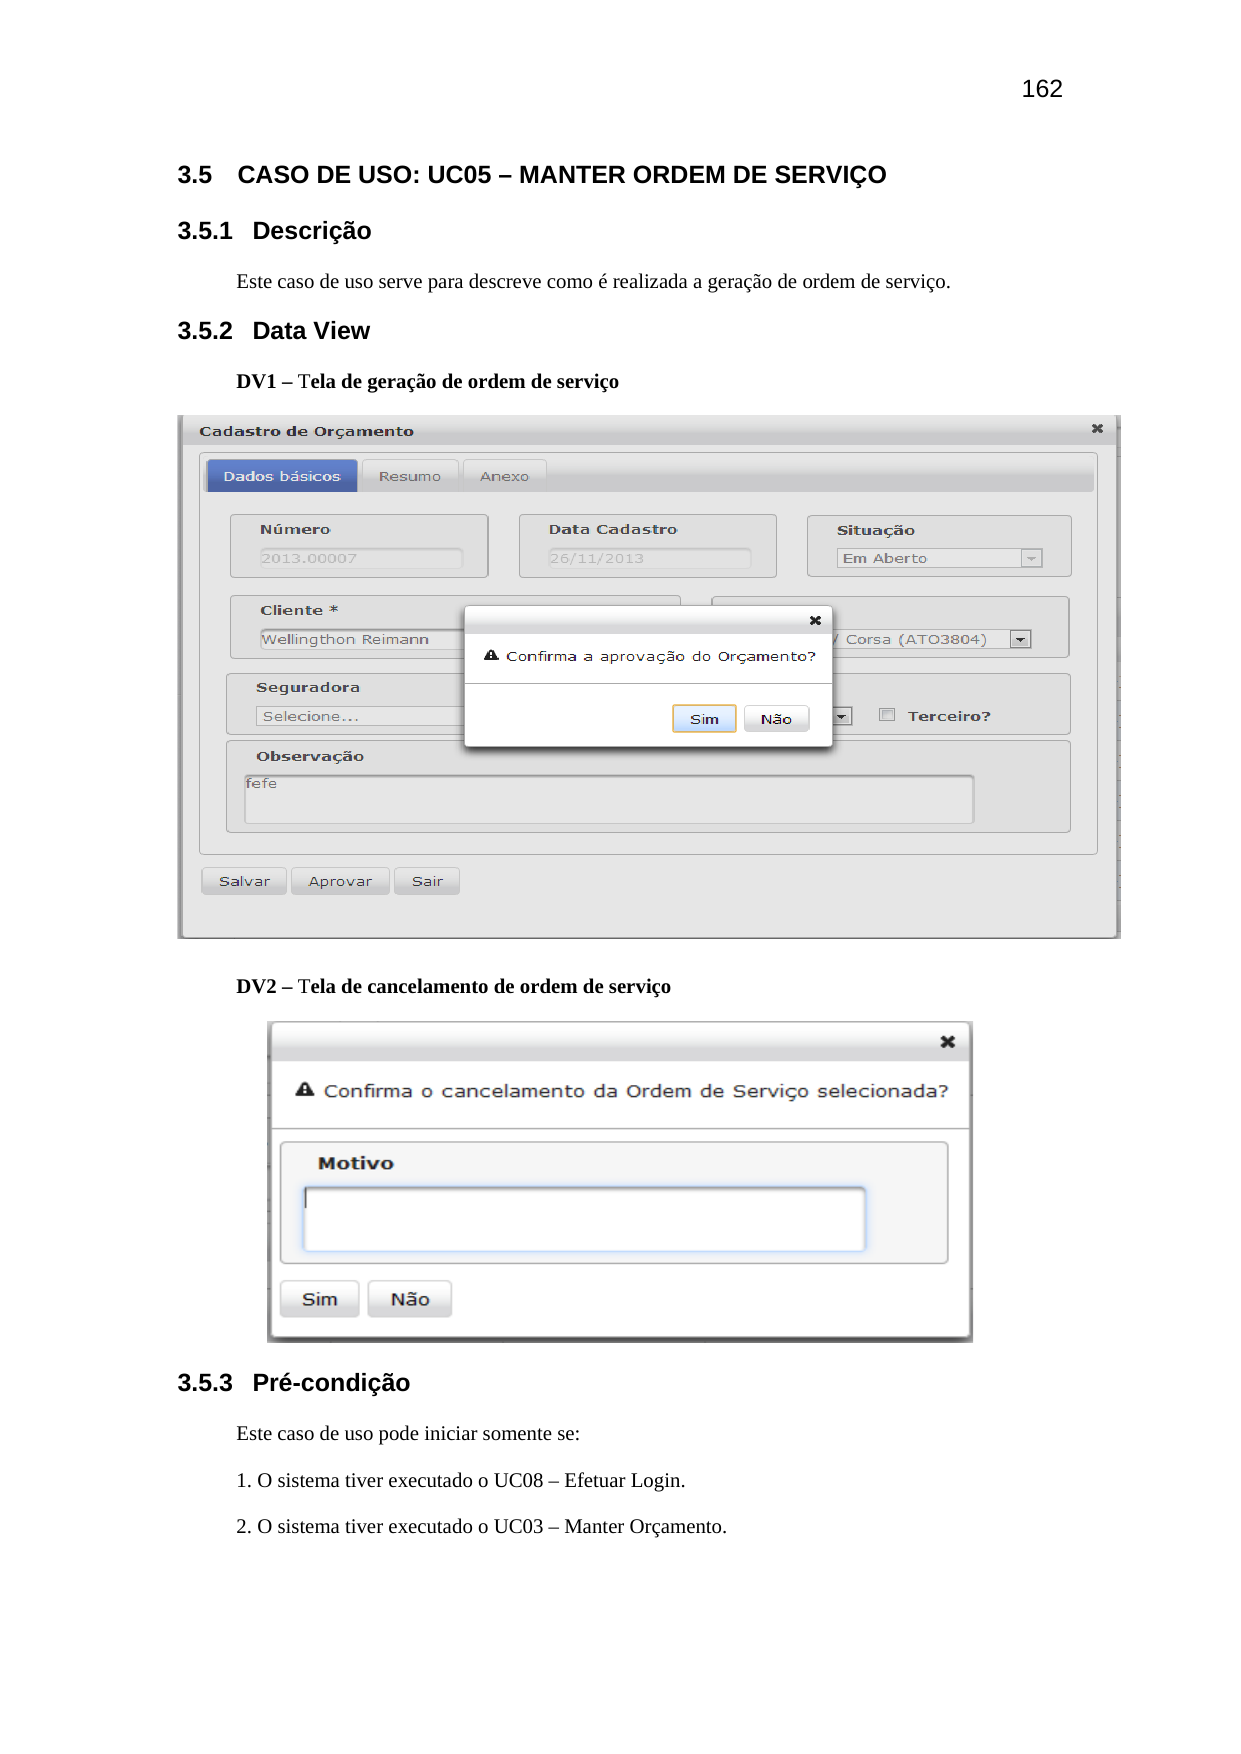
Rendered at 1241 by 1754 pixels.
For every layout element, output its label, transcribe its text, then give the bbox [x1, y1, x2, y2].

text 1. O sistema tiver executado o UC08 – Efetuar Login. [236, 1468, 1063, 1492]
text Descrição [177, 216, 1063, 244]
text Este caso de uso serve para descreve como é realizada a geração de ordem de serviço. [236, 269, 1063, 293]
picture [267, 1021, 974, 1343]
text Pré-condição [177, 1368, 1063, 1397]
text Caso de Uso: UC05 – Manter Ordem de Serviço [177, 160, 1063, 189]
text DV2 – Tela de cancelamento de ordem de serviço [236, 974, 1063, 998]
text 2. O sistema tiver executado o UC03 – Manter Orçamento. [236, 1514, 1063, 1538]
text DV1 – Tela de geração de ordem de serviço [236, 369, 1063, 393]
text Este caso de uso pode iniciar somente se: [236, 1421, 1063, 1445]
text Data View [177, 316, 1063, 344]
picture [177, 415, 1121, 939]
